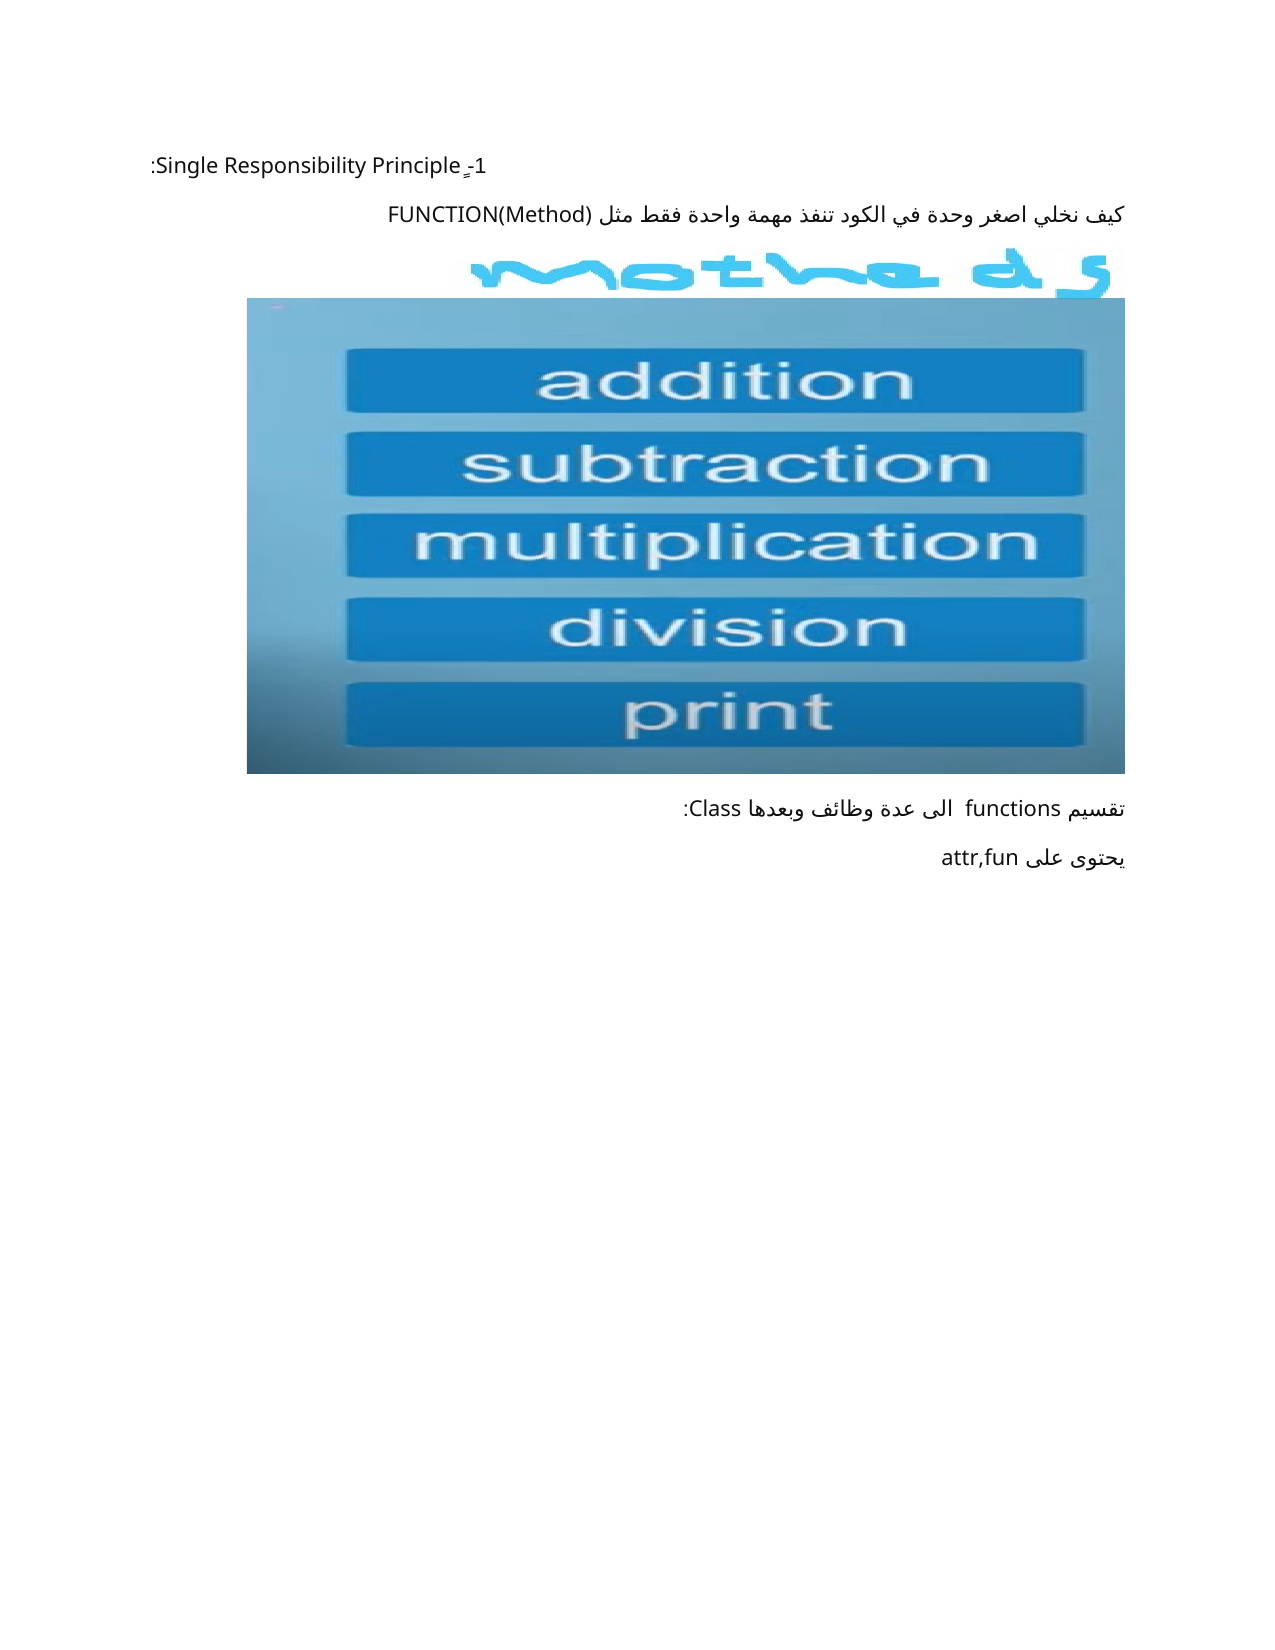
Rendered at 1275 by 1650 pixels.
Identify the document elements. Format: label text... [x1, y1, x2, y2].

picture [246, 247, 1125, 774]
text تقسيم functions الى عدة وظائف وبعدها Class: [150, 793, 1125, 823]
text كيف نخلي اصغر وحدة في الكود تنفذ مهمة واحدة فقط مثل FUNCTION(Method) [150, 199, 1125, 228]
text 1- ٍSingle Responsibility Principle: [150, 150, 1125, 180]
text يحتوى على attr,fun [150, 842, 1125, 871]
